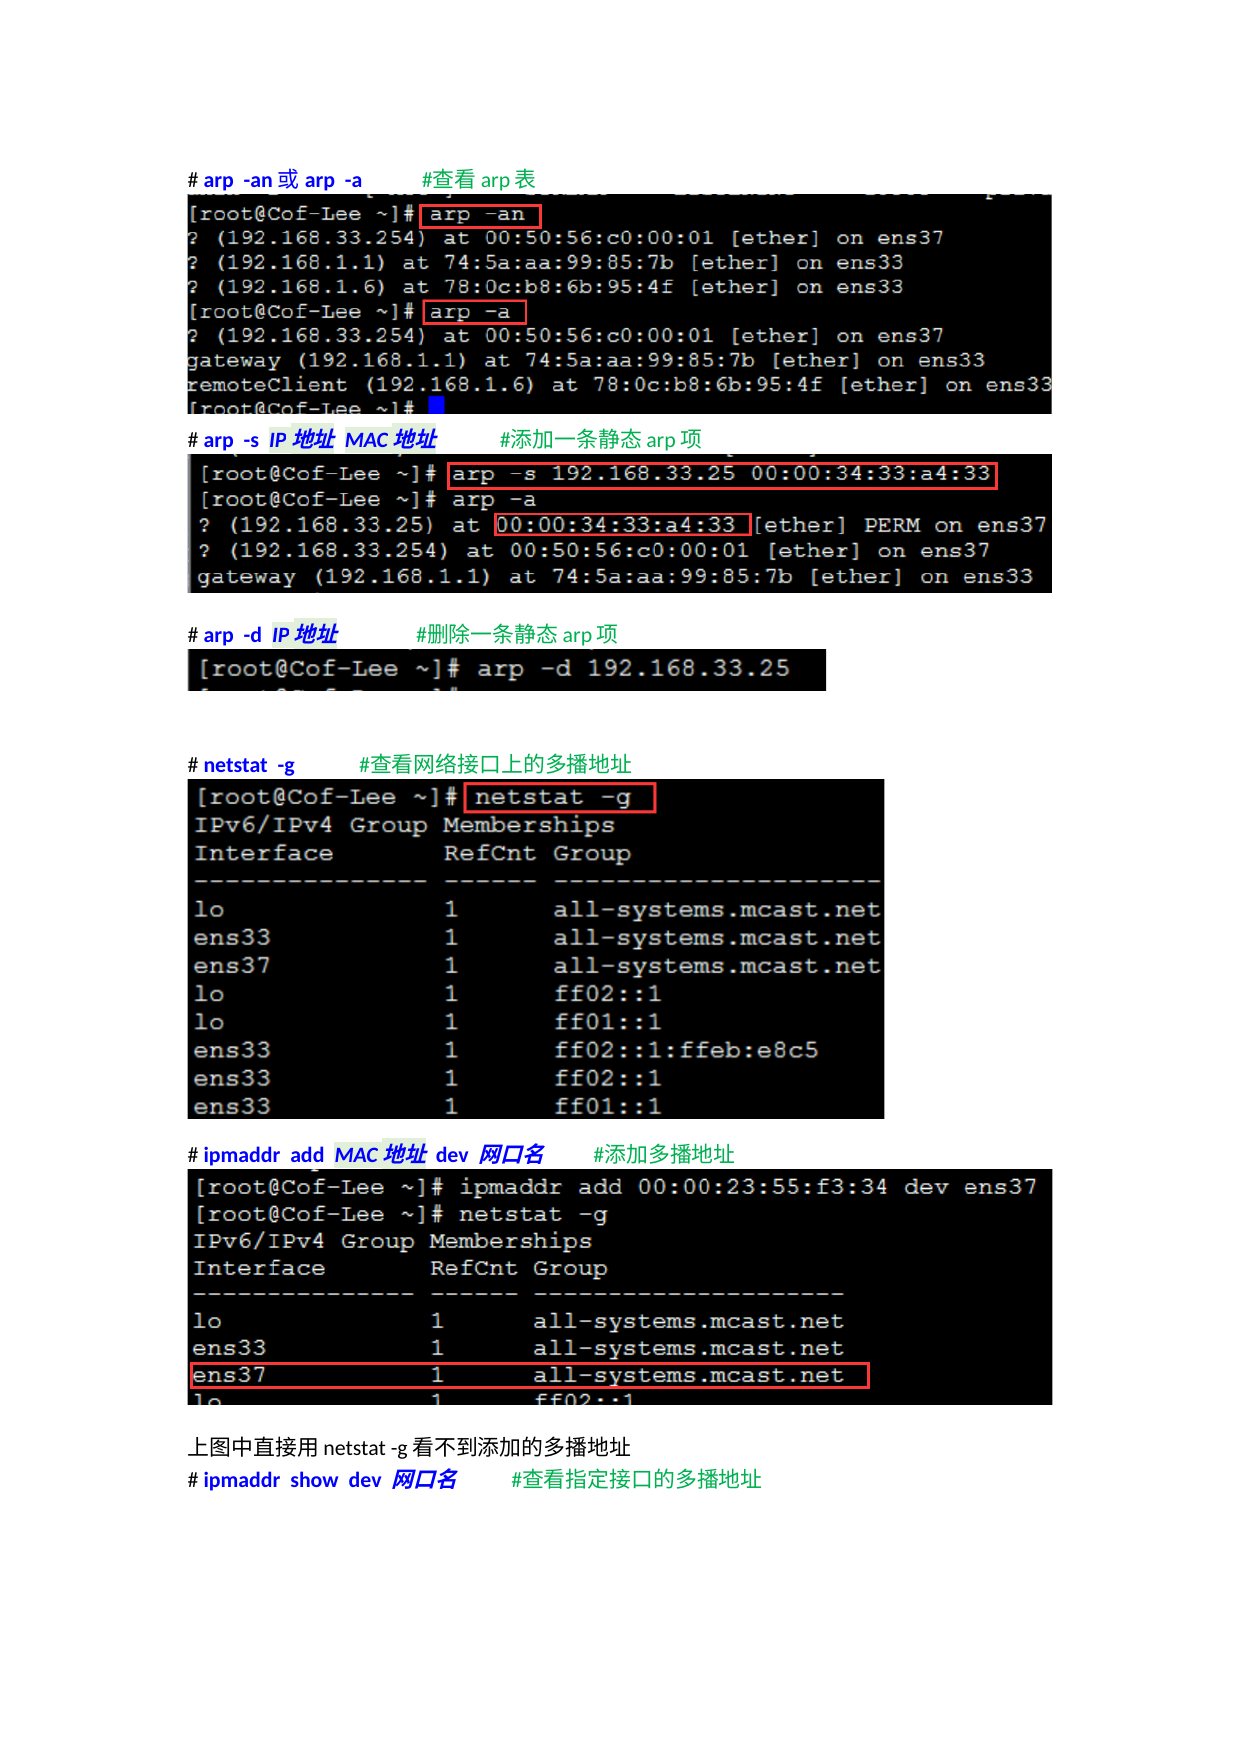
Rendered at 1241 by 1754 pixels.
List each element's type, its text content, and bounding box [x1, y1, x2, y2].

text # arp -d IP地址 #删除一条静态arp项 [187, 617, 1053, 649]
picture [187, 454, 1052, 593]
text # ipmaddr add MAC地址 dev 网口名 #添加多播地址 [187, 1137, 1053, 1169]
picture [187, 779, 885, 1119]
text # ipmaddr show dev 网口名 #查看指定接口的多播地址 [187, 1462, 1053, 1494]
text # netstat -g #查看网络接口上的多播地址 [187, 747, 1053, 779]
text 上图中直接用netstat -g看不到添加的多播地址 [187, 1429, 1053, 1462]
text # arp -an 或 arp -a #查看arp表 [187, 162, 1053, 194]
picture [187, 194, 1052, 414]
picture [187, 1169, 1053, 1405]
picture [187, 649, 827, 691]
text # arp -s IP地址 MAC地址 #添加一条静态arp项 [187, 422, 1053, 454]
